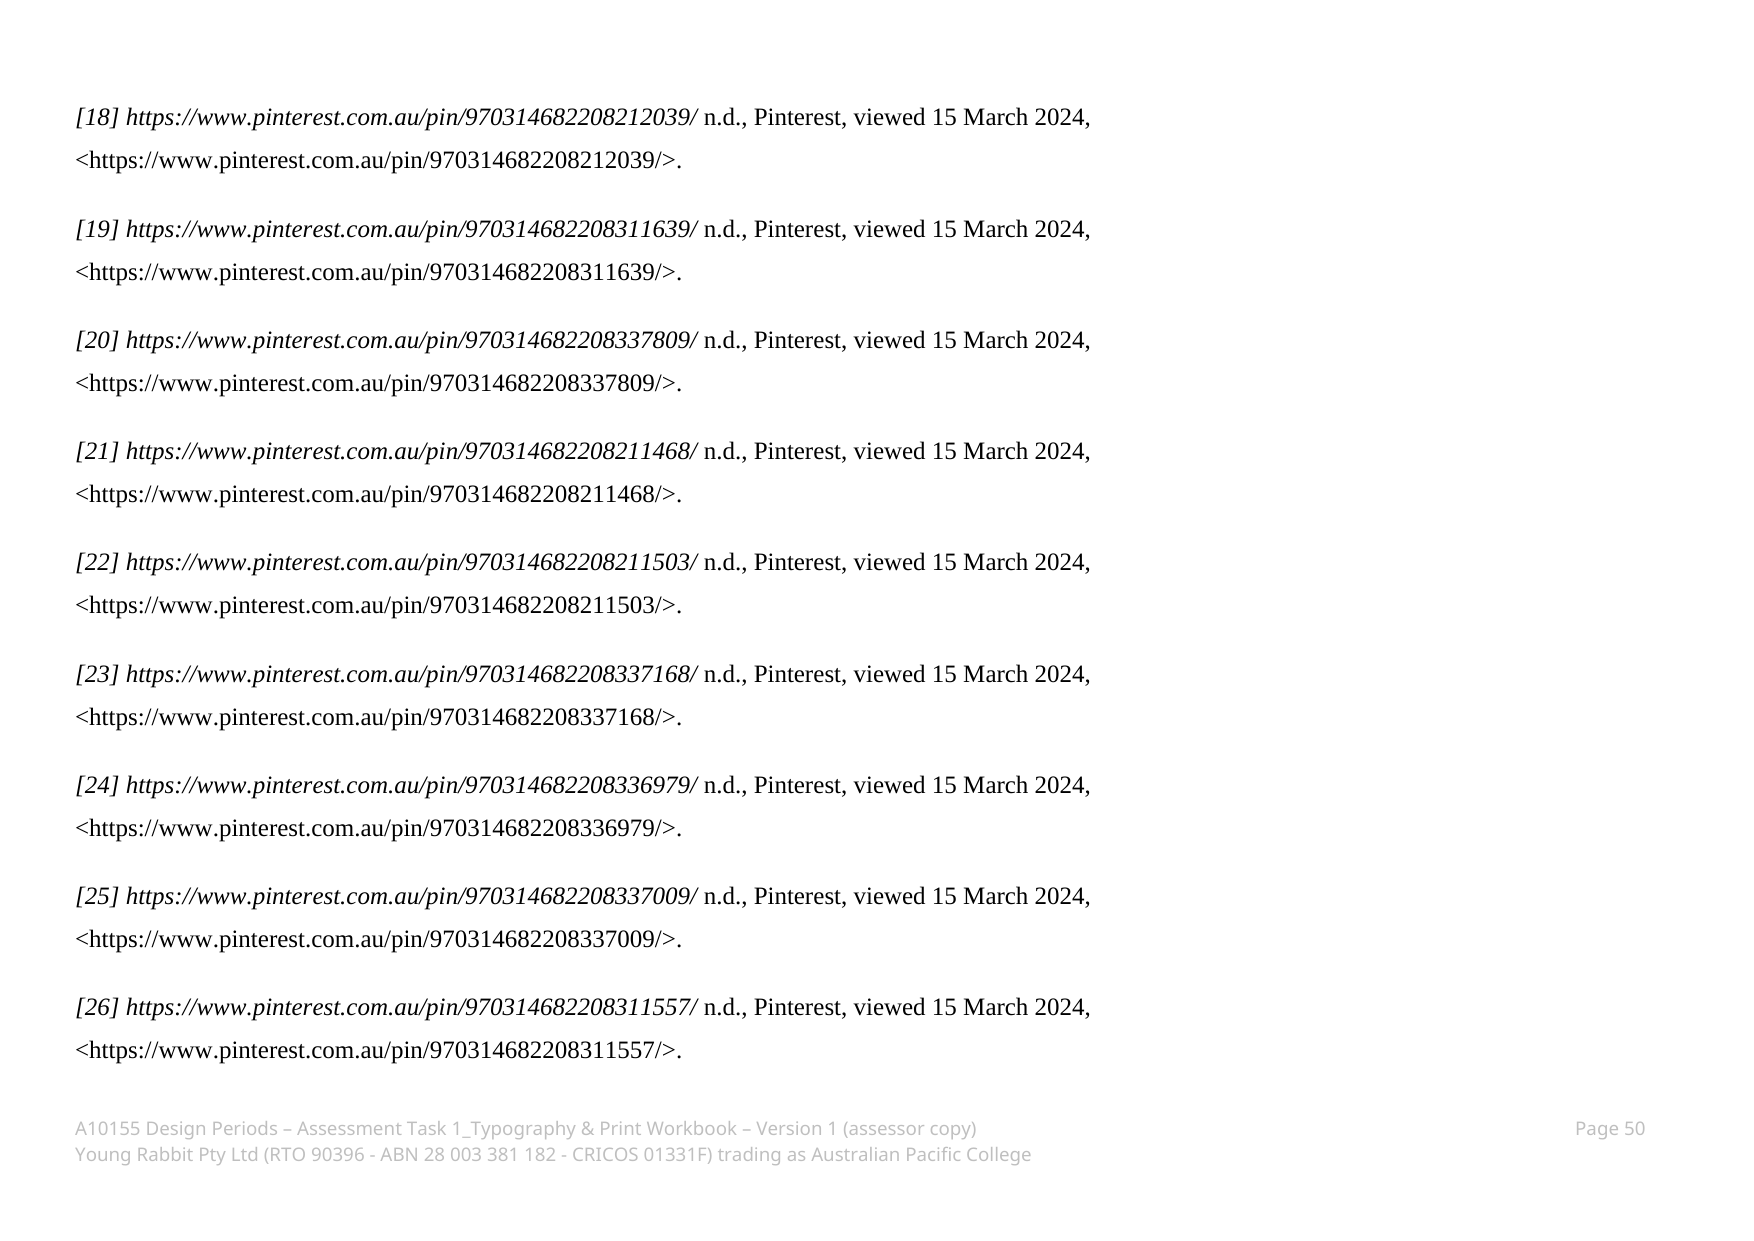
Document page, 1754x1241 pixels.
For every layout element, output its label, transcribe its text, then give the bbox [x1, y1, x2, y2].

text [21] https://www.pinterest.com.au/pin/970314682208211468/ n.d., Pinterest, viewed 15 March 2024, <https://www.pinterest.com.au/pin/970314682208211468/>. [75, 436, 1679, 508]
text [26] https://www.pinterest.com.au/pin/970314682208311557/ n.d., Pinterest, viewed 15 March 2024, <https://www.pinterest.com.au/pin/970314682208311557/>. [75, 992, 1679, 1064]
text [24] https://www.pinterest.com.au/pin/970314682208336979/ n.d., Pinterest, viewed 15 March 2024, <https://www.pinterest.com.au/pin/970314682208336979/>. [75, 770, 1679, 842]
text [23] https://www.pinterest.com.au/pin/970314682208337168/ n.d., Pinterest, viewed 15 March 2024, <https://www.pinterest.com.au/pin/970314682208337168/>. [75, 659, 1679, 731]
text [19] https://www.pinterest.com.au/pin/970314682208311639/ n.d., Pinterest, viewed 15 March 2024, <https://www.pinterest.com.au/pin/970314682208311639/>. [75, 214, 1679, 286]
text [18] https://www.pinterest.com.au/pin/970314682208212039/ n.d., Pinterest, viewed 15 March 2024, <https://www.pinterest.com.au/pin/970314682208212039/>. [75, 102, 1679, 174]
text [25] https://www.pinterest.com.au/pin/970314682208337009/ n.d., Pinterest, viewed 15 March 2024, <https://www.pinterest.com.au/pin/970314682208337009/>. [75, 881, 1679, 953]
text [22] https://www.pinterest.com.au/pin/970314682208211503/ n.d., Pinterest, viewed 15 March 2024, <https://www.pinterest.com.au/pin/970314682208211503/>. [75, 547, 1679, 619]
text [20] https://www.pinterest.com.au/pin/970314682208337809/ n.d., Pinterest, viewed 15 March 2024, <https://www.pinterest.com.au/pin/970314682208337809/>. [75, 325, 1679, 397]
